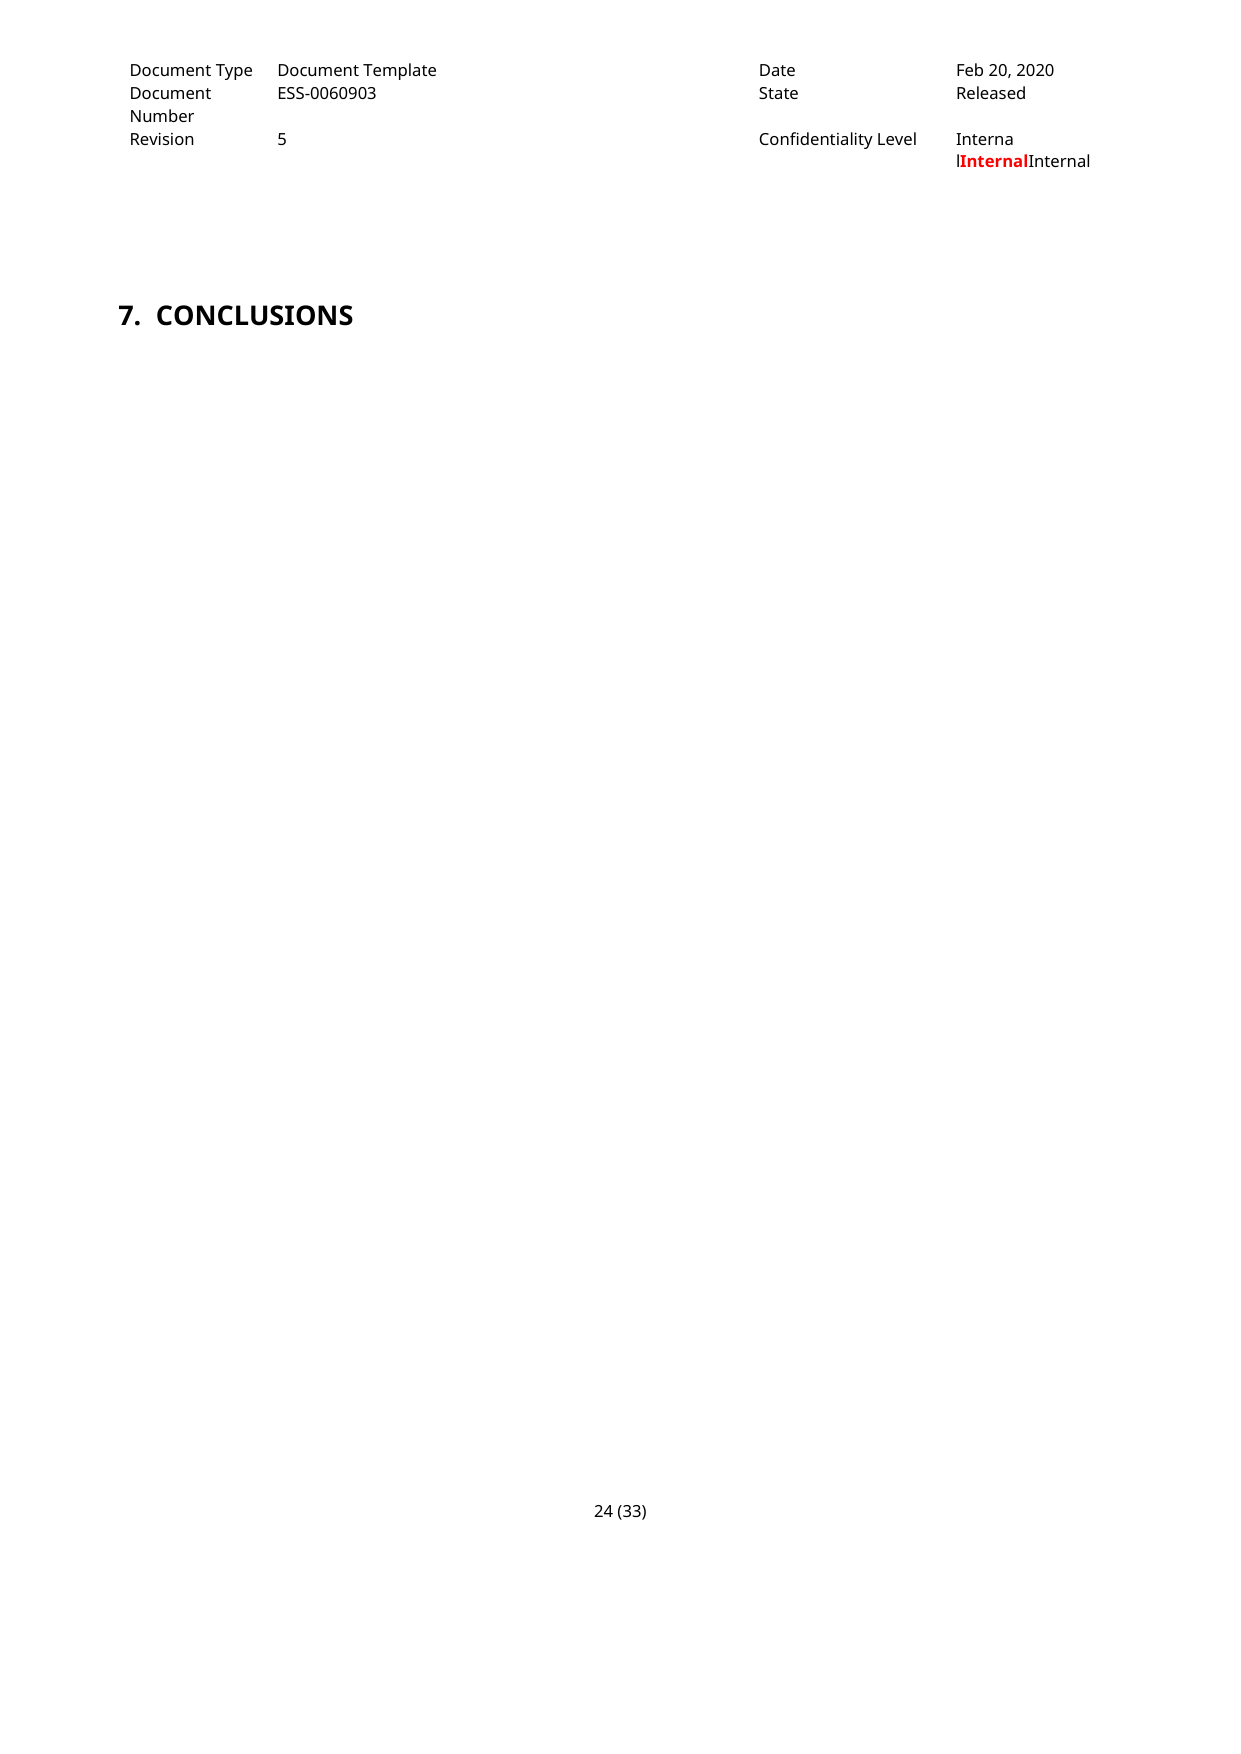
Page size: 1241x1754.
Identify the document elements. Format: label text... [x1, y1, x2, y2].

subtitle CONCLUSIONS [118, 296, 1122, 333]
